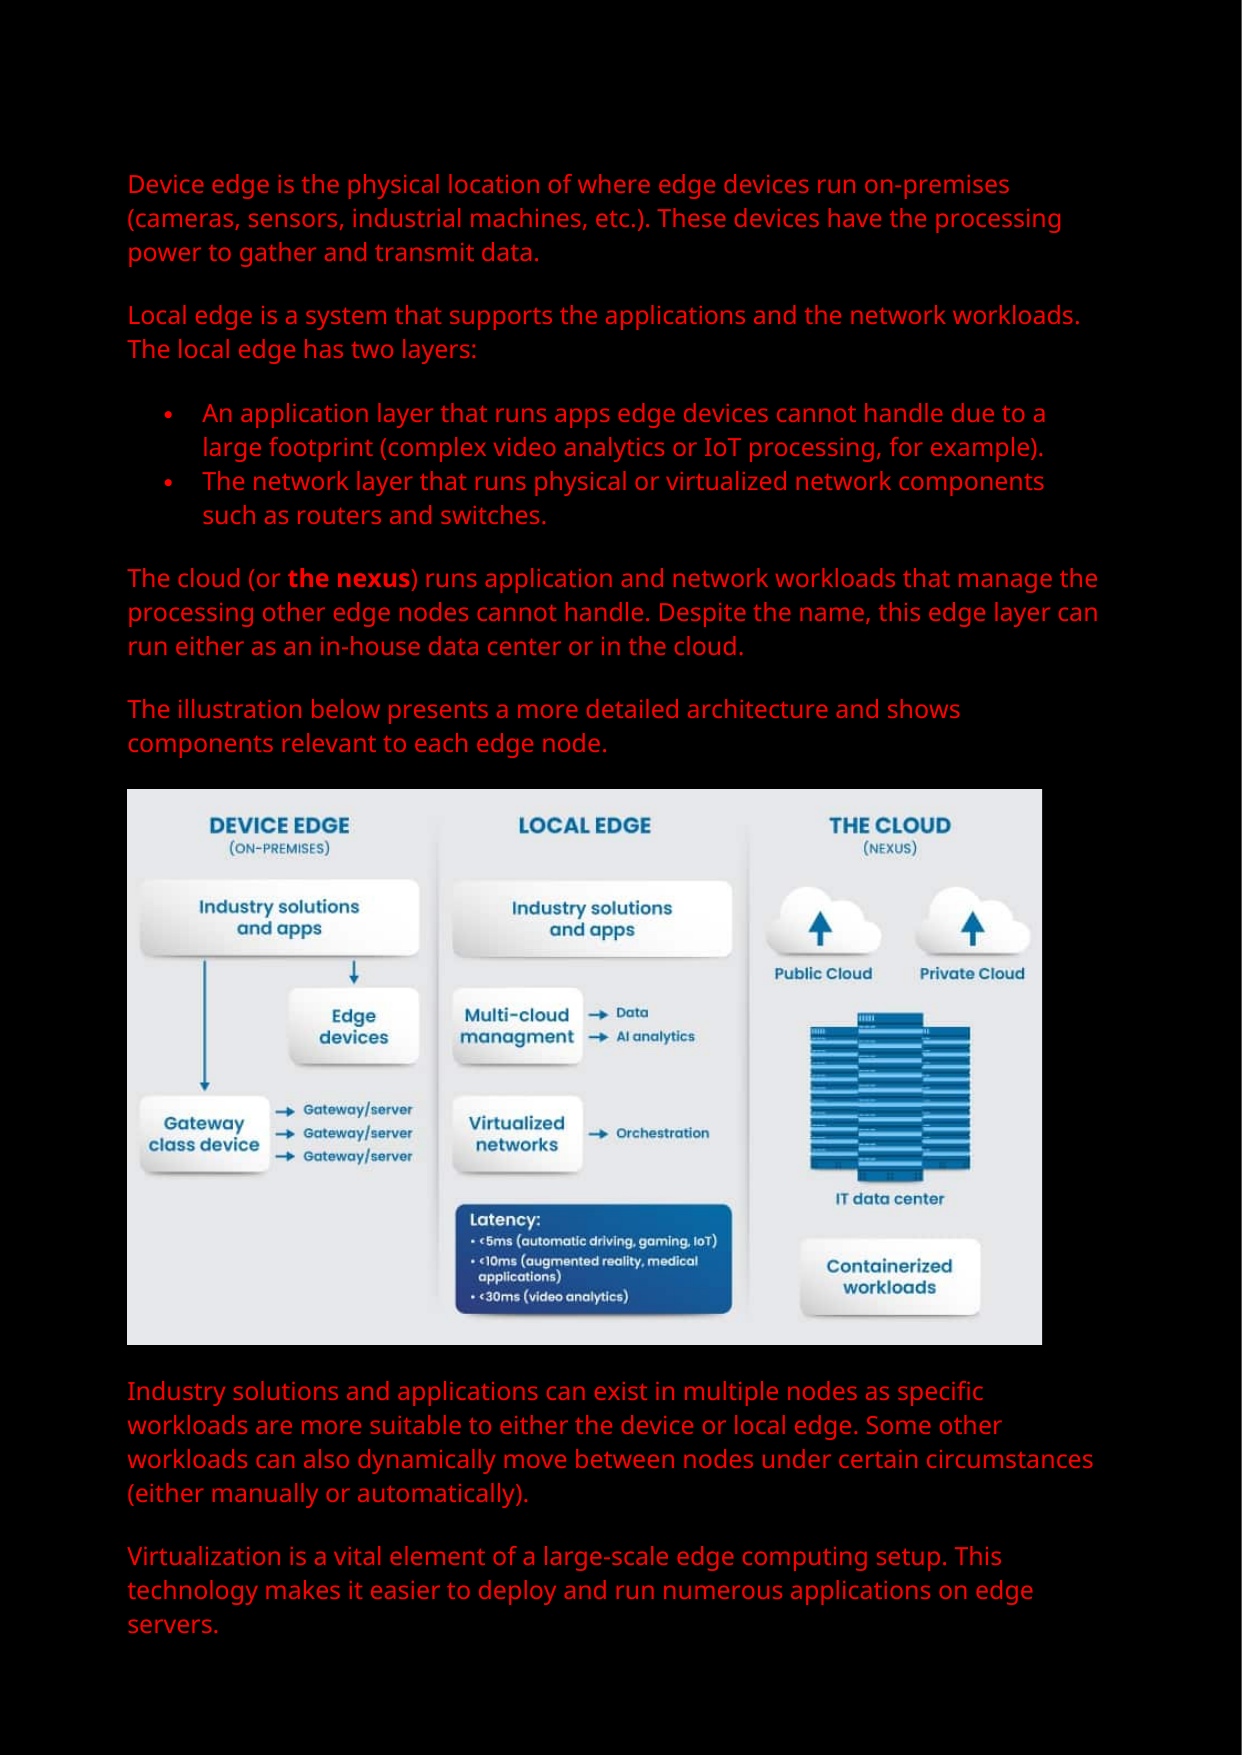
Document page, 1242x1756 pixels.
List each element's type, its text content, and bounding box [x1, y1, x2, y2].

text Device edge is the physical location of where edge devices run on-premises (cameras, sensors, industrial machines, etc.). These devices have the processing power to gather and transmit data. [127, 167, 1104, 269]
text Virtualization is a vital element of a large-scale edge computing setup. This technology makes it easier to deploy and run numerous applications on edge servers. [127, 1539, 1104, 1641]
text Industry solutions and applications can exist in multiple nodes as specific workloads are more suitable to either the device or local edge. Some other workloads can also dynamically move between nodes under certain circumstances (either manually or automatically). [127, 1373, 1104, 1510]
picture [127, 789, 1043, 1345]
text The illustration below presents a more detailed architecture and shows components relevant to each edge node. [127, 692, 1104, 760]
text Local edge is a system that supports the applications and the network workloads. The local edge has two layers: [127, 298, 1104, 366]
list An application layer that runs apps edge devices cannot handle due to a large footprint (complex video analytics or IoT processing, for example). [164, 395, 1104, 463]
list The network layer that runs physical or virtualized network components such as routers and switches. [164, 463, 1104, 532]
text The cloud (or the nexus) runs application and network workloads that manage the processing other edge nodes cannot handle. Despite the name, this edge layer can run either as an in-house data center or in the cloud. [127, 561, 1104, 663]
